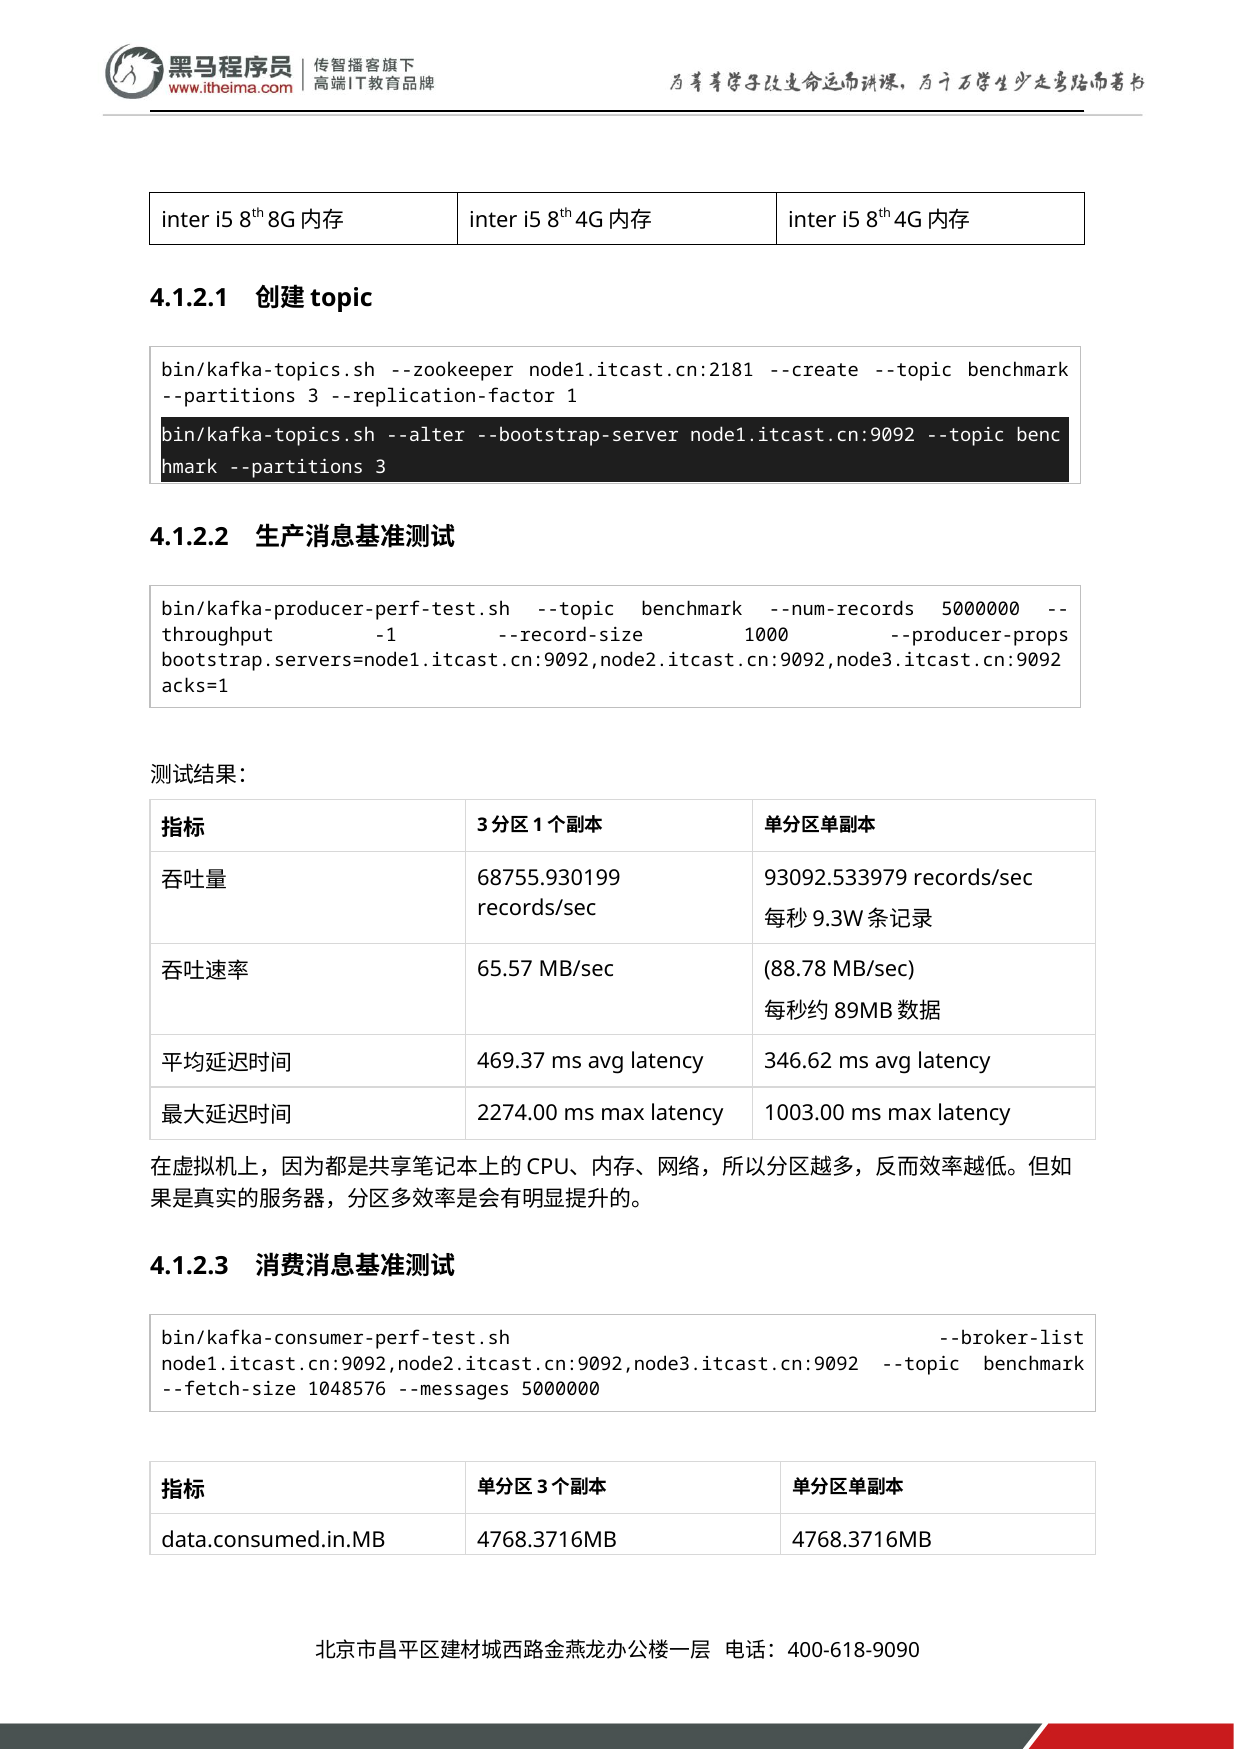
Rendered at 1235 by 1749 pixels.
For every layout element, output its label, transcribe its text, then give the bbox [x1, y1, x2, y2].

table_cell 68755.930199 records/sec [466, 852, 752, 943]
table_cell 93092.533979 records/sec 每秒9.3W条记录 [753, 852, 1095, 943]
text 测试结果： [150, 757, 1084, 789]
picture [0, 0, 1235, 123]
table_header 单分区单副本 [753, 800, 1095, 851]
table_cell 1003.00 ms max latency [753, 1088, 1095, 1138]
table_header 单分区3个副本 [466, 1462, 780, 1513]
table_cell inter i5 8th 4G内存 [458, 193, 776, 244]
subtitle 生产消息基准测试 [150, 516, 1084, 552]
table_cell 吞吐速率 [151, 944, 465, 1034]
table_cell inter i5 8th 8G内存 [150, 193, 457, 244]
subtitle 消费消息基准测试 [150, 1245, 1084, 1281]
picture [0, 1664, 1234, 1749]
table_header 单分区单副本 [781, 1462, 1095, 1513]
text 在虚拟机上，因为都是共享笔记本上的CPU、内存、网络，所以分区越多，反而效率越低。但如果是真实的服务器，分区多效率是会有明显提升的。 [150, 1149, 1084, 1213]
subtitle 创建topic [150, 277, 1084, 313]
table_cell 吞吐量 [151, 852, 465, 943]
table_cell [151, 1514, 465, 1554]
table_cell 4768.3716MB [781, 1514, 1095, 1554]
table_cell (88.78 MB/sec) 每秒约89MB数据 [753, 944, 1095, 1034]
table_cell 65.57 MB/sec [466, 944, 752, 1034]
table_header bin/kafka-topics.sh --zookeeper node1.itcast.cn:2181 --create --topic benchmark --partitions 3 --replication-factor 1 bin/kafka-topics.sh --alter --bootstrap-server node1.itcast.cn:9092 --topic benchmark --partitions 3 [151, 347, 1080, 482]
table_cell 469.37 ms avg latency [466, 1035, 752, 1086]
table_header 3分区1个副本 [466, 800, 752, 851]
table_cell 2274.00 ms max latency [466, 1088, 752, 1138]
table_header 指标 [151, 800, 465, 851]
table_header 指标 [151, 1462, 465, 1513]
table_cell 平均延迟时间 [151, 1035, 465, 1086]
table_cell inter i5 8th 4G内存 [777, 193, 1084, 244]
table_cell 4768.3716MB [466, 1514, 780, 1554]
table_cell 346.62 ms avg latency [753, 1035, 1095, 1086]
table_cell 最大延迟时间 [151, 1088, 465, 1138]
table_header bin/kafka-consumer-perf-test.sh --broker-list node1.itcast.cn:9092,node2.itcast.cn:9092,node3.itcast.cn:9092 --topic benchmark --fetch-size 1048576 --messages 5000000 [151, 1315, 1095, 1411]
table_header bin/kafka-producer-perf-test.sh --topic benchmark --num-records 5000000 --throughput -1 --record-size 1000 --producer-props bootstrap.servers=node1.itcast.cn:9092,node2.itcast.cn:9092,node3.itcast.cn:9092 acks=1 [151, 586, 1080, 707]
